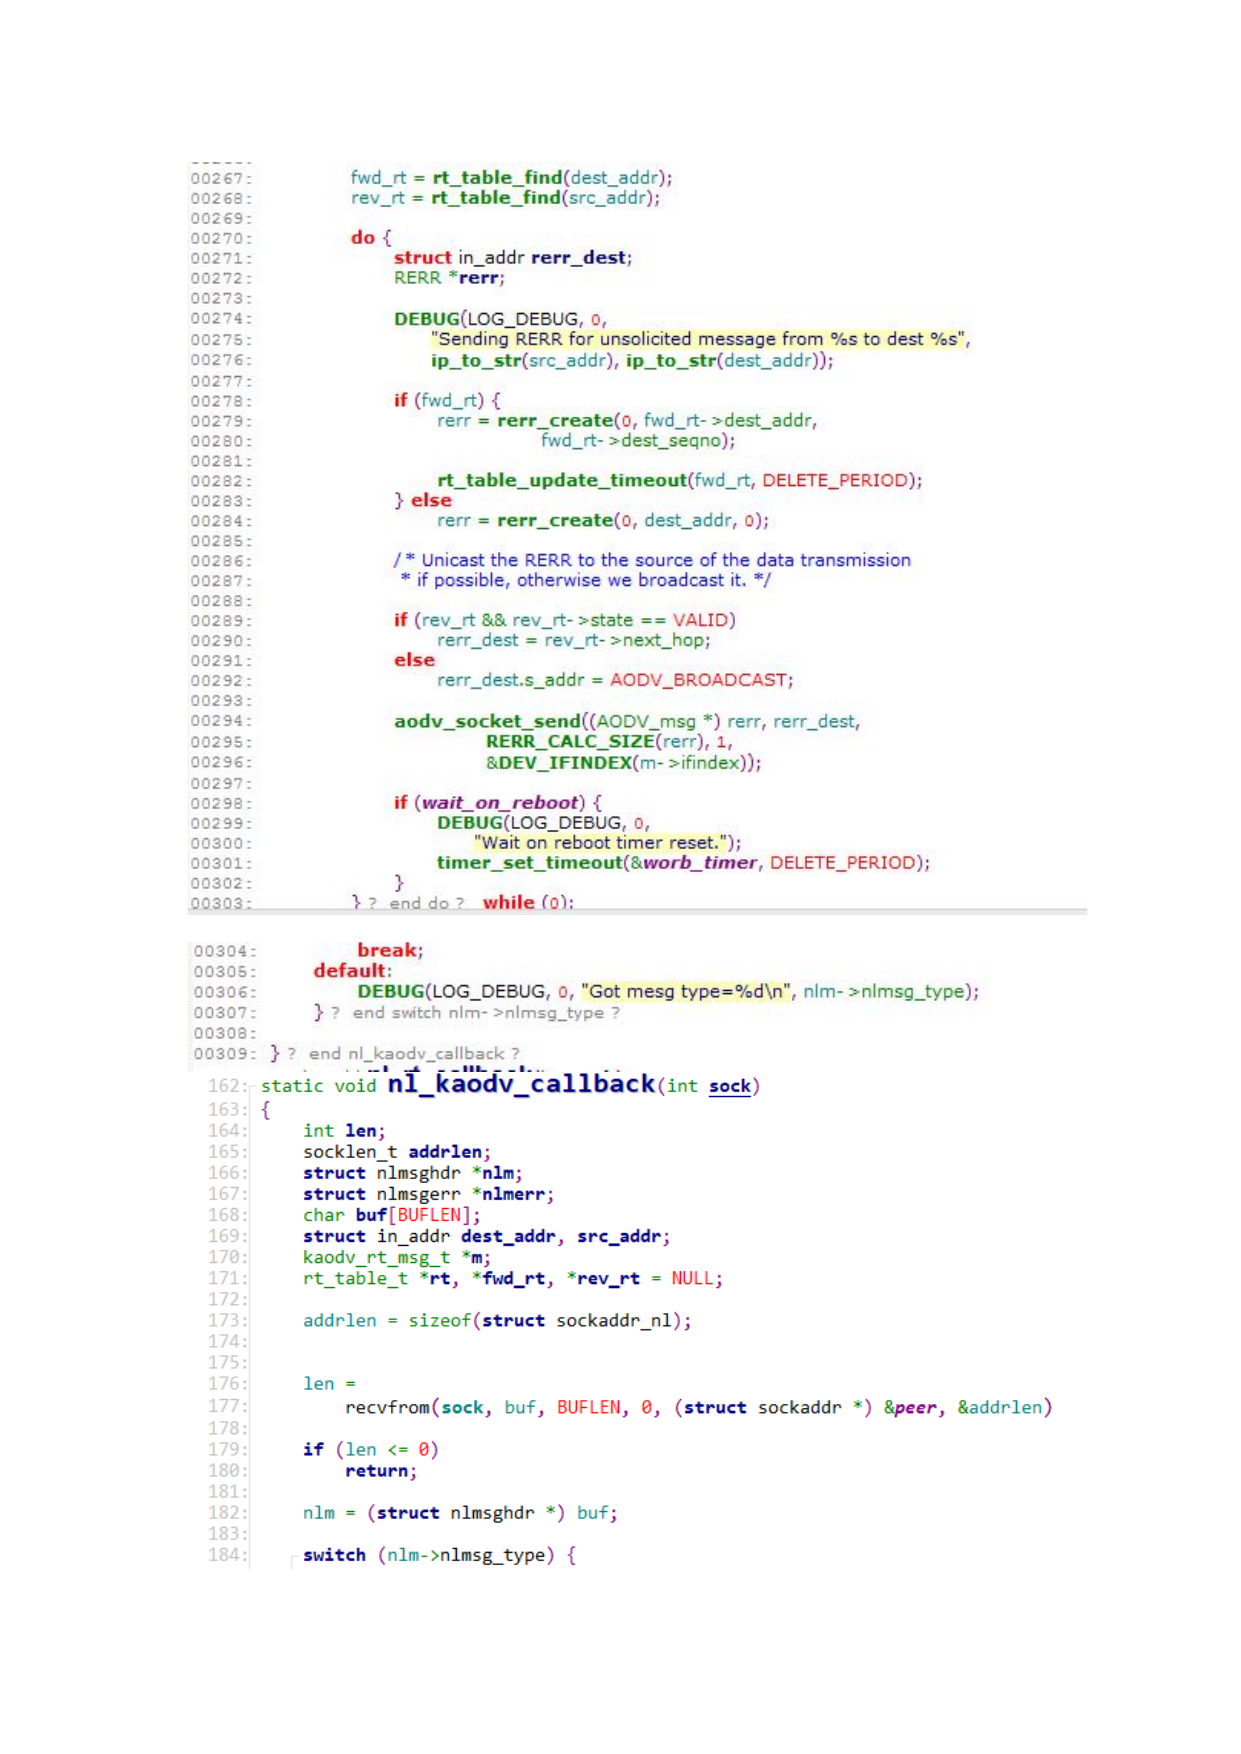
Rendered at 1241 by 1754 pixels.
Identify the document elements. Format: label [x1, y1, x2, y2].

picture [187, 942, 1053, 1569]
picture [187, 162, 1088, 915]
